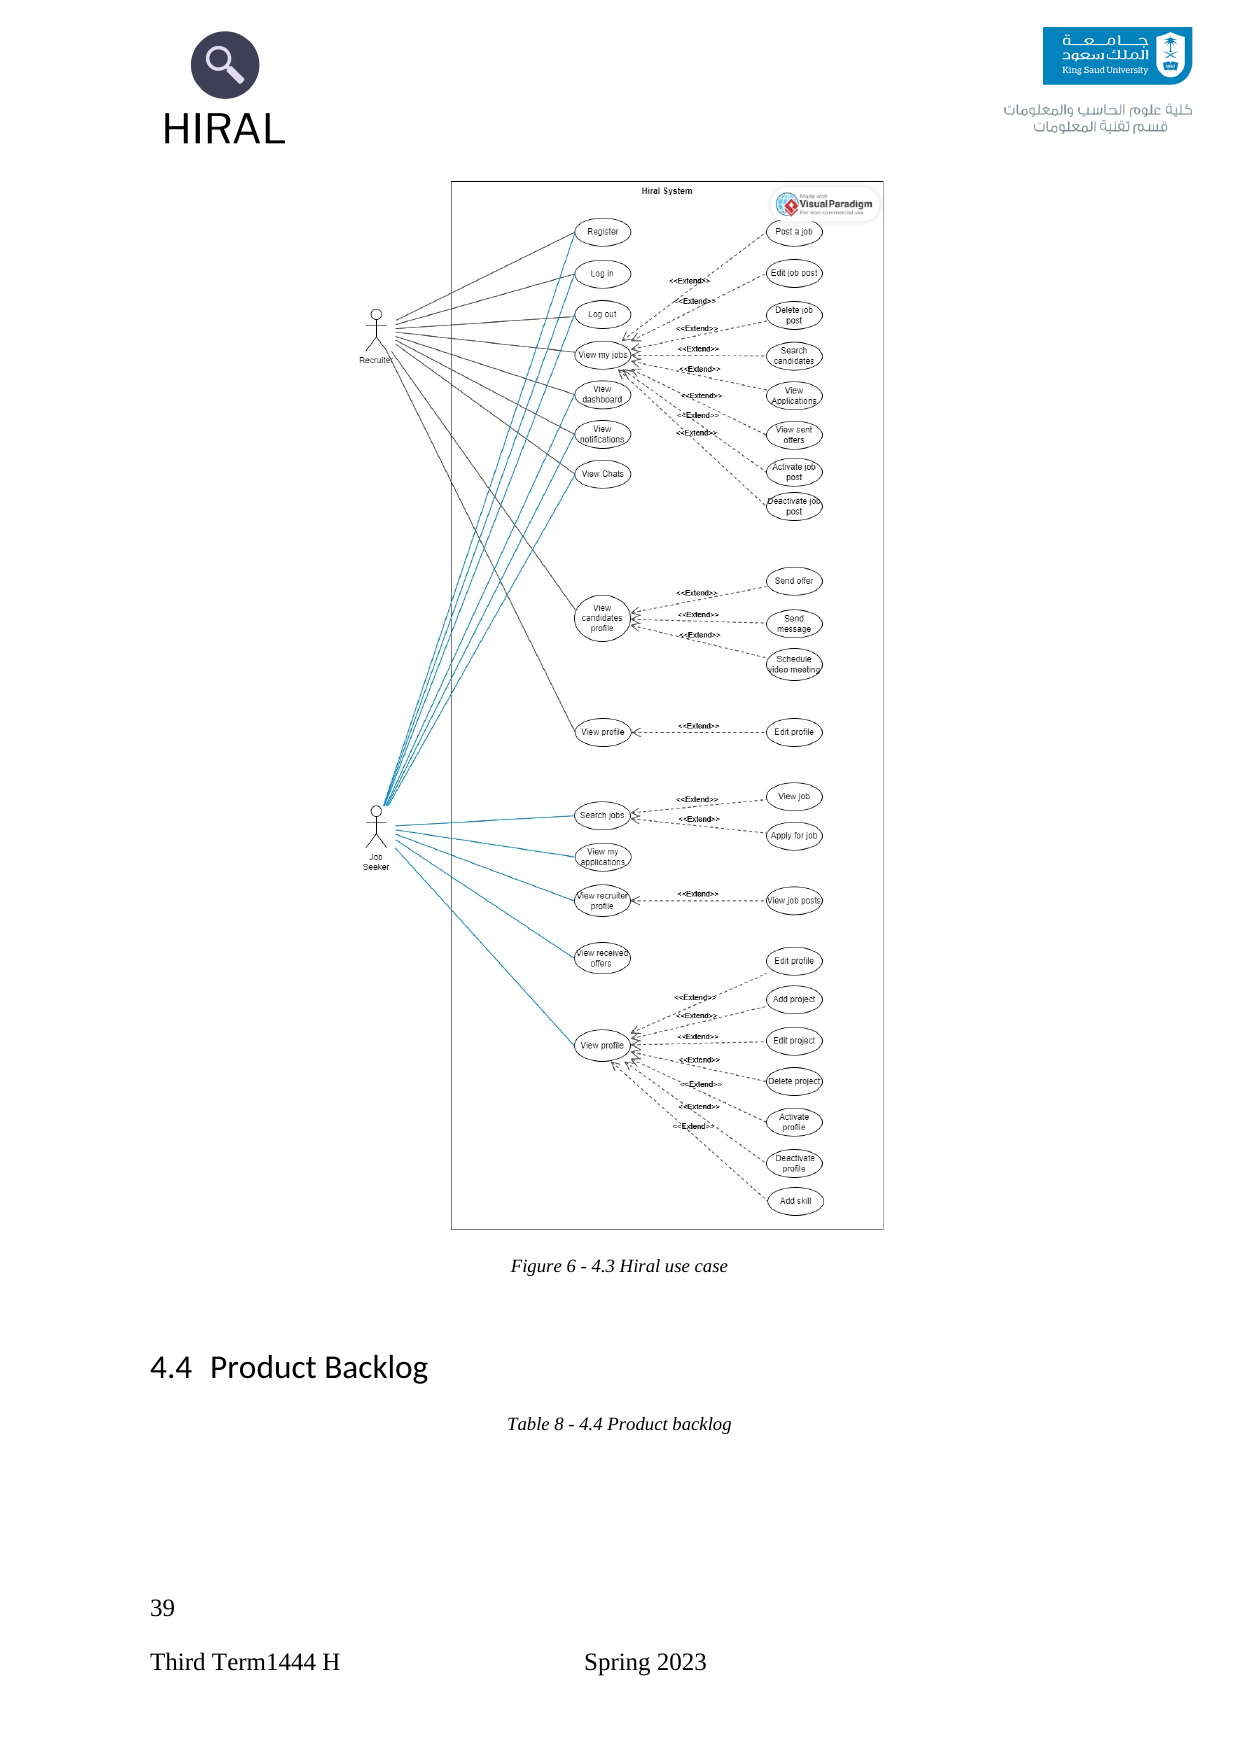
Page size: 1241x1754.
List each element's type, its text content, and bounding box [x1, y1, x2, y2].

picture [972, 7, 1198, 143]
subtitle Product Backlog [150, 1346, 1090, 1386]
picture [356, 181, 884, 1230]
picture [150, 23, 296, 154]
